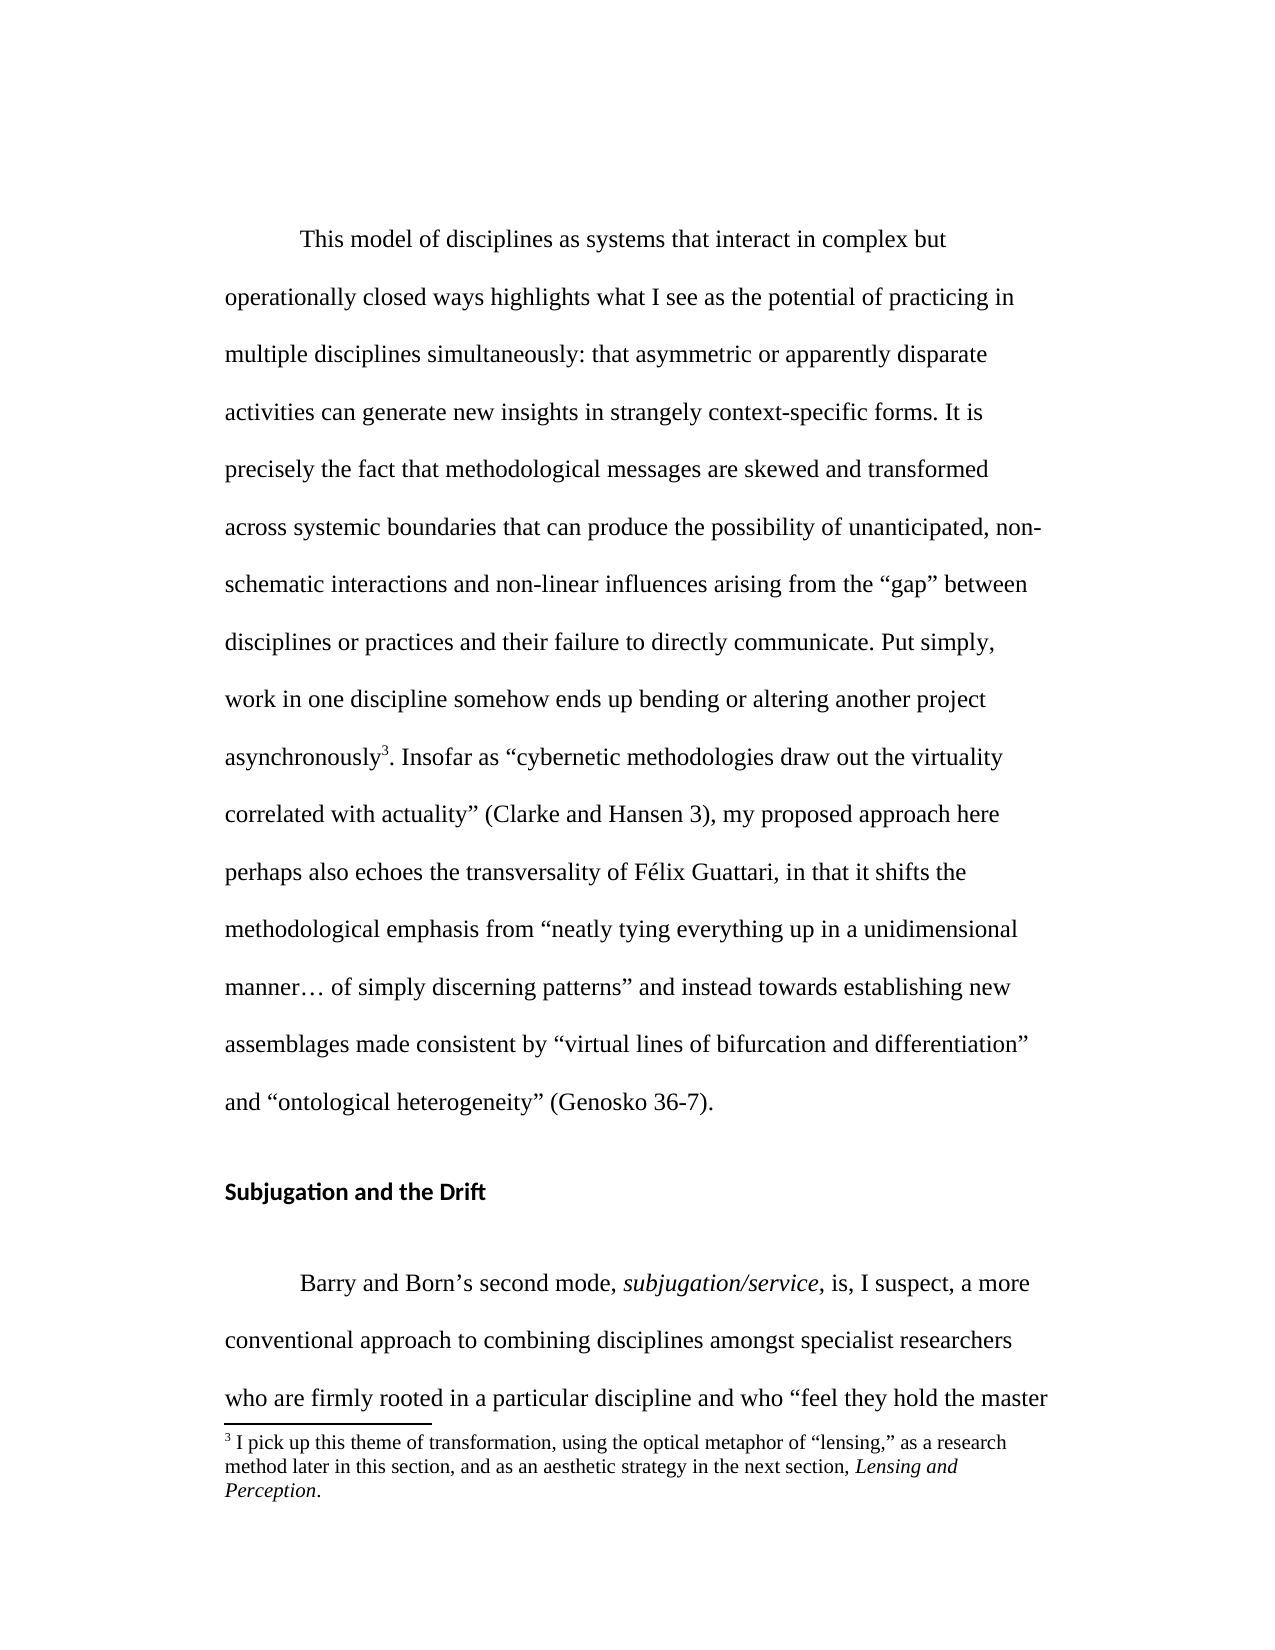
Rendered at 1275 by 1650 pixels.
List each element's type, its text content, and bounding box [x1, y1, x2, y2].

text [224, 1268, 1051, 1412]
text This model of disciplines as systems that interact in complex but operationally closed ways highlights what I see as the potential of practicing in multiple disciplines simultaneously: that asymmetric or apparently disparate activities can generate new insights in strangely context-specific forms. It is precisely the fact that methodological messages are skewed and transformed across systemic boundaries that can produce the possibility of unanticipated, non-schematic interactions and non-linear influences arising from the “gap” between disciplines or practices and their failure to directly communicate. Put simply, work in one discipline somehow ends up bending or altering another project asynchronously. Insofar as “cybernetic methodologies draw out the virtuality correlated with actuality” (Clarke and Hansen 3), my proposed approach here perhaps also echoes the transversality of Félix Guattari, in that it shifts the methodological emphasis from “neatly tying everything up in a unidimensional manner… of simply discerning patterns” and instead towards establishing new assemblages made consistent by “virtual lines of bifurcation and differentiation” and “ontological heterogeneity” (Genosko 36-7). [224, 224, 1051, 1116]
subtitle Subjugation and the Drift [224, 1176, 1051, 1206]
